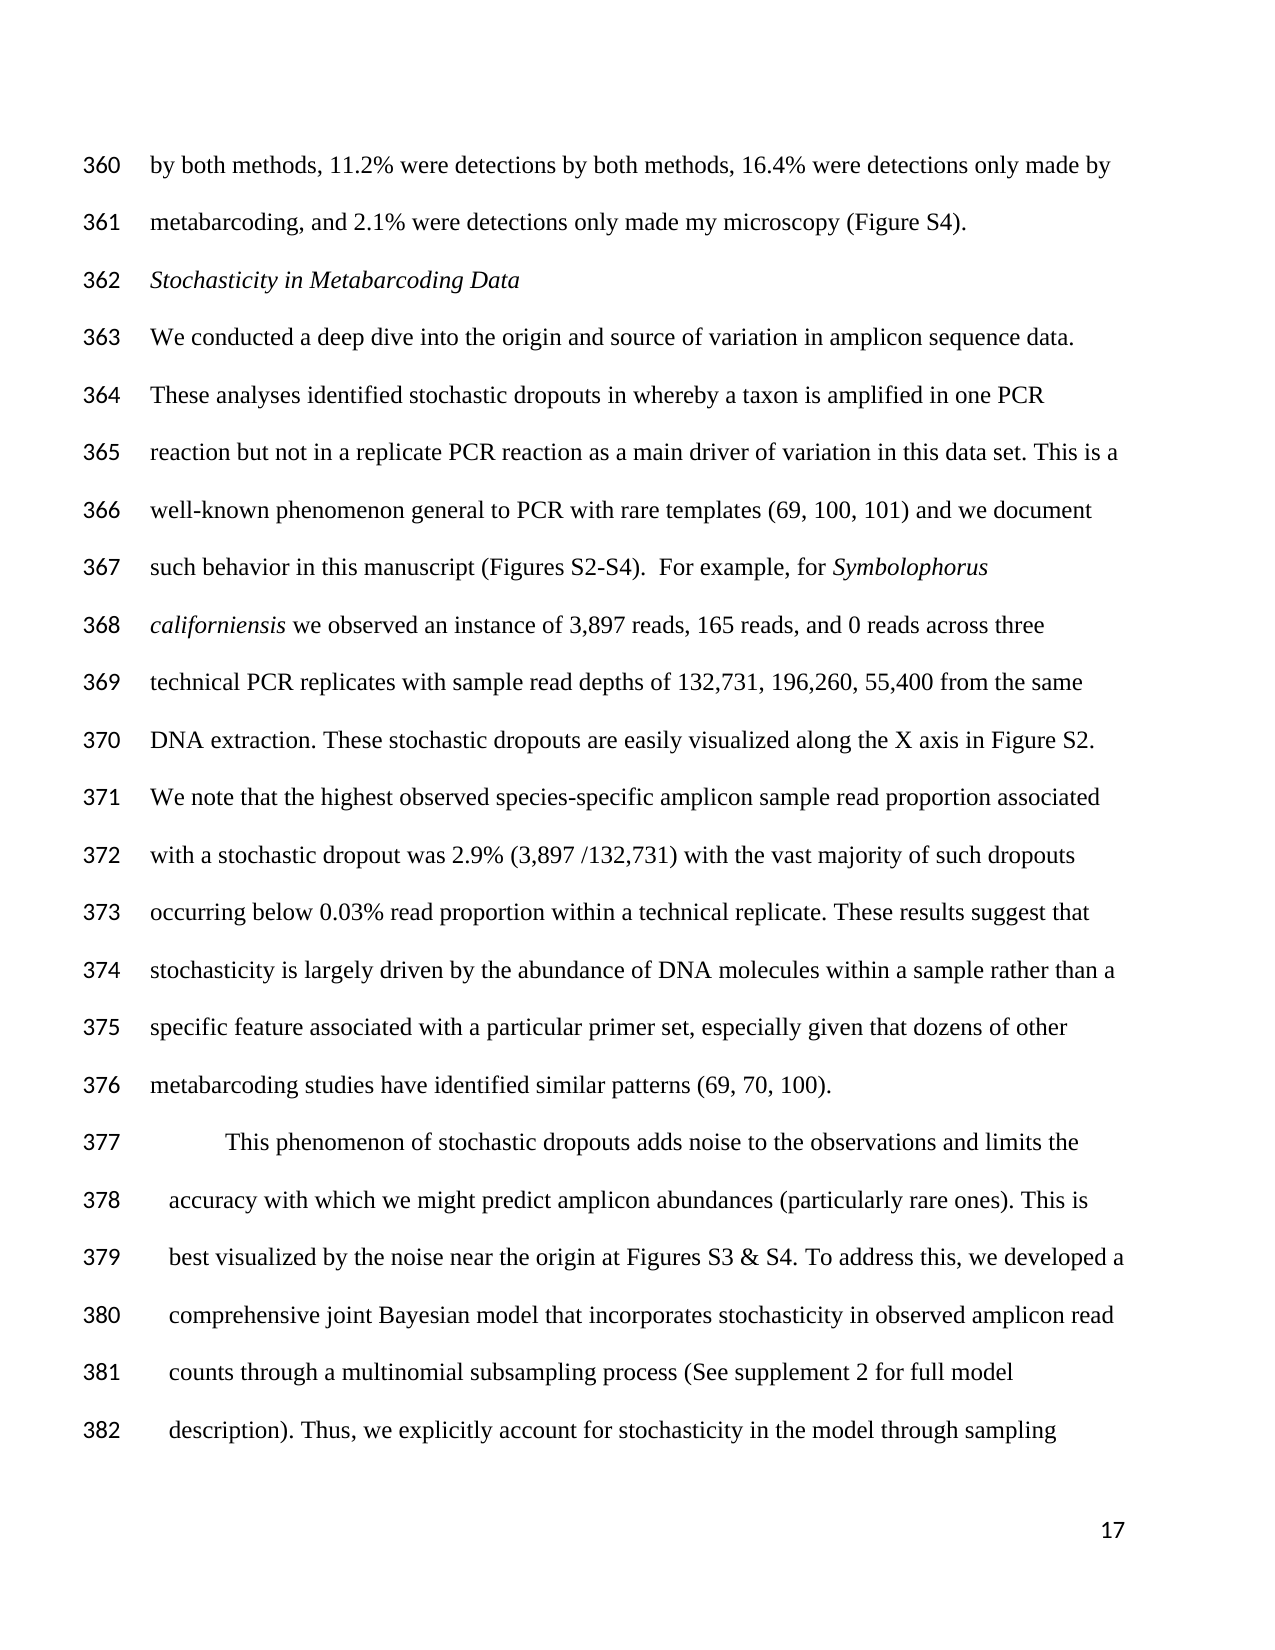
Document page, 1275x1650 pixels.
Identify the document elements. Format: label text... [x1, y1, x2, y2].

text We conducted a deep dive into the origin and source of variation in amplicon sequence data. These analyses identified stochastic dropouts in whereby a taxon is amplified in one PCR reaction but not in a replicate PCR reaction as a main driver of variation in this data set. This is a well-known phenomenon general to PCR with rare templates (69, 100, 101) and we document such behavior in this manuscript (Figures S2-S4). For example, for Symbolophorus californiensis we observed an instance of 3,897 reads, 165 reads, and 0 reads across three technical PCR replicates with sample read depths of 132,731, 196,260, 55,400 from the same DNA extraction. These stochastic dropouts are easily visualized along the X axis in Figure S2. We note that the highest observed species-specific amplicon sample read proportion associated with a stochastic dropout was 2.9% (3,897 /132,731) with the vast majority of such dropouts occurring below 0.03% read proportion within a technical replicate. These results suggest that stochasticity is largely driven by the abundance of DNA molecules within a sample rather than a specific feature associated with a particular primer set, especially given that dozens of other metabarcoding studies have identified similar patterns (69, 70, 100). [150, 322, 1125, 1099]
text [150, 150, 1125, 236]
text Stochasticity in Metabarcoding Data [150, 265, 1125, 294]
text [169, 1127, 1125, 1444]
